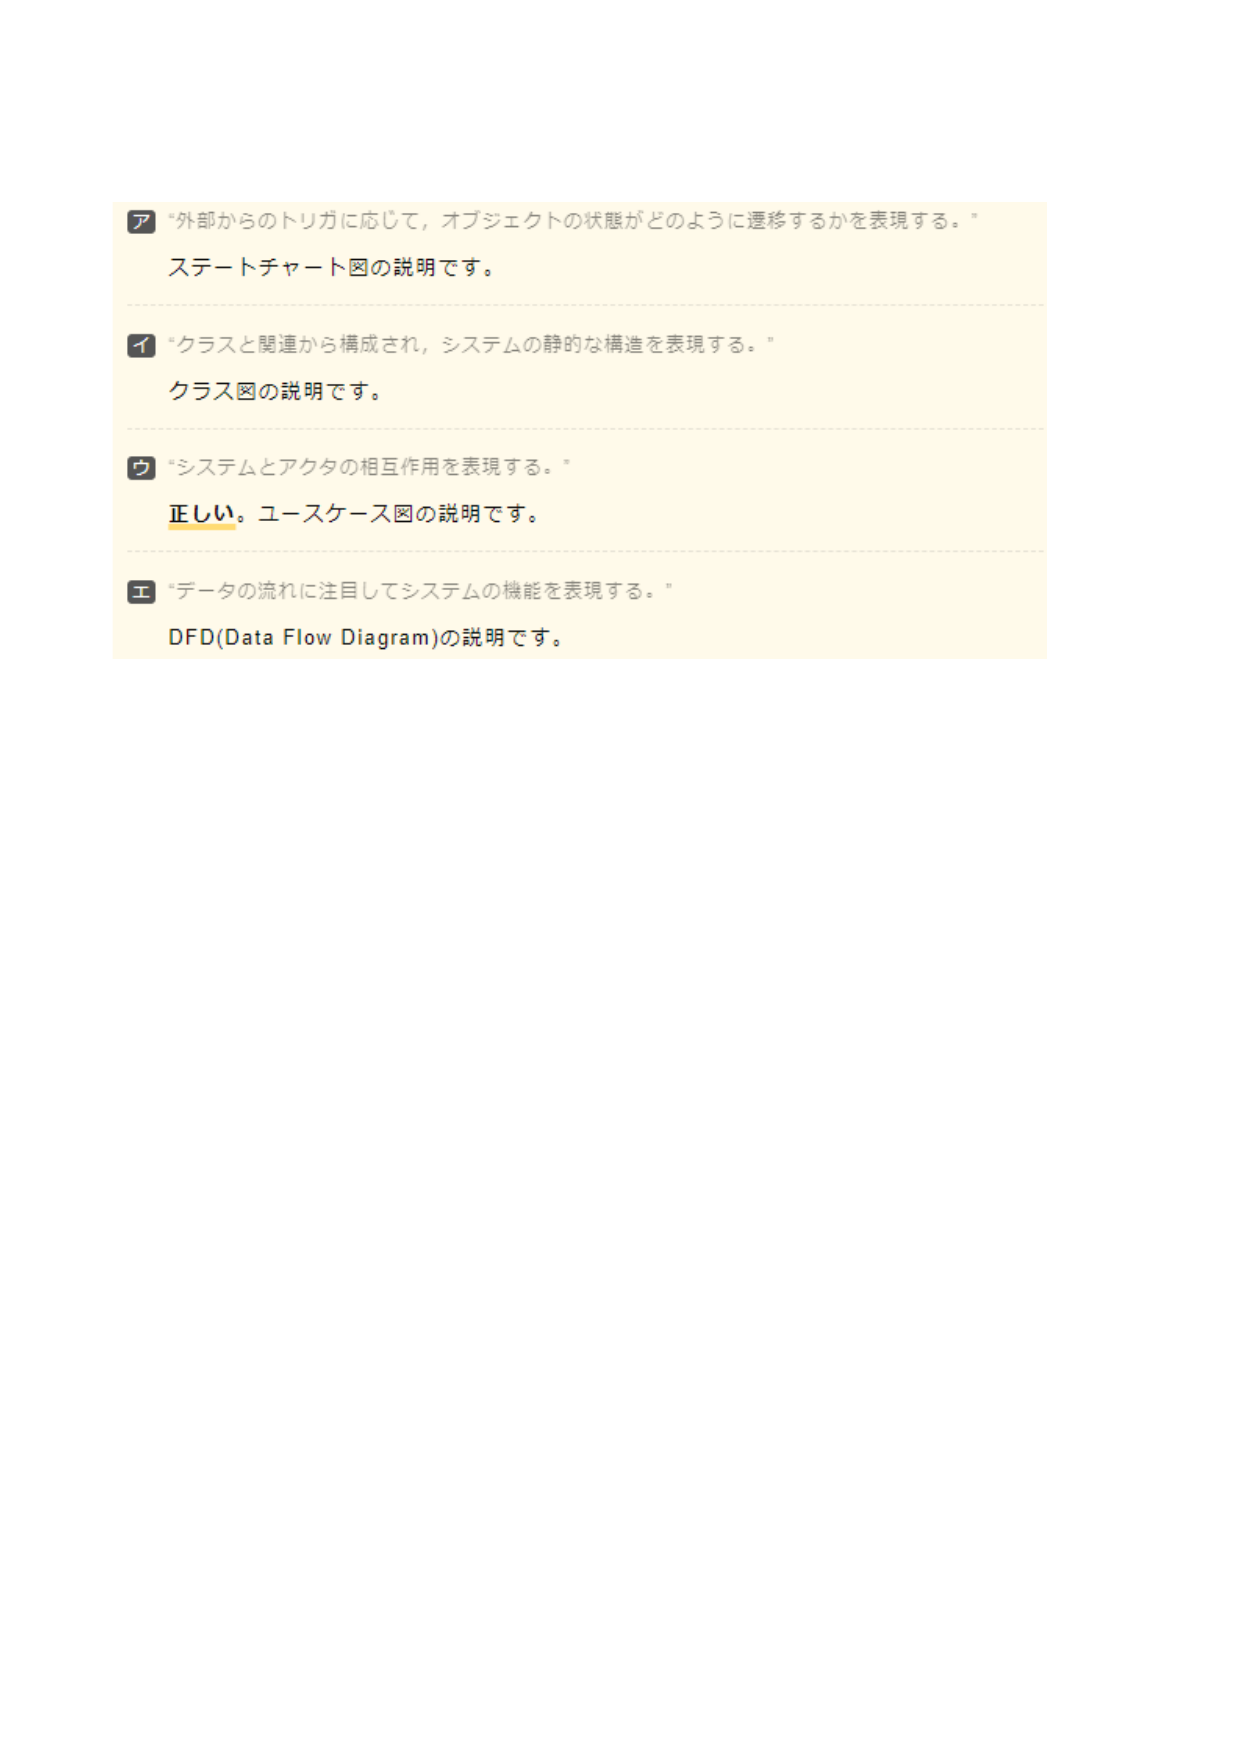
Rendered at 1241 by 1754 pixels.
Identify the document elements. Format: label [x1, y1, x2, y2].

picture [112, 202, 1047, 659]
